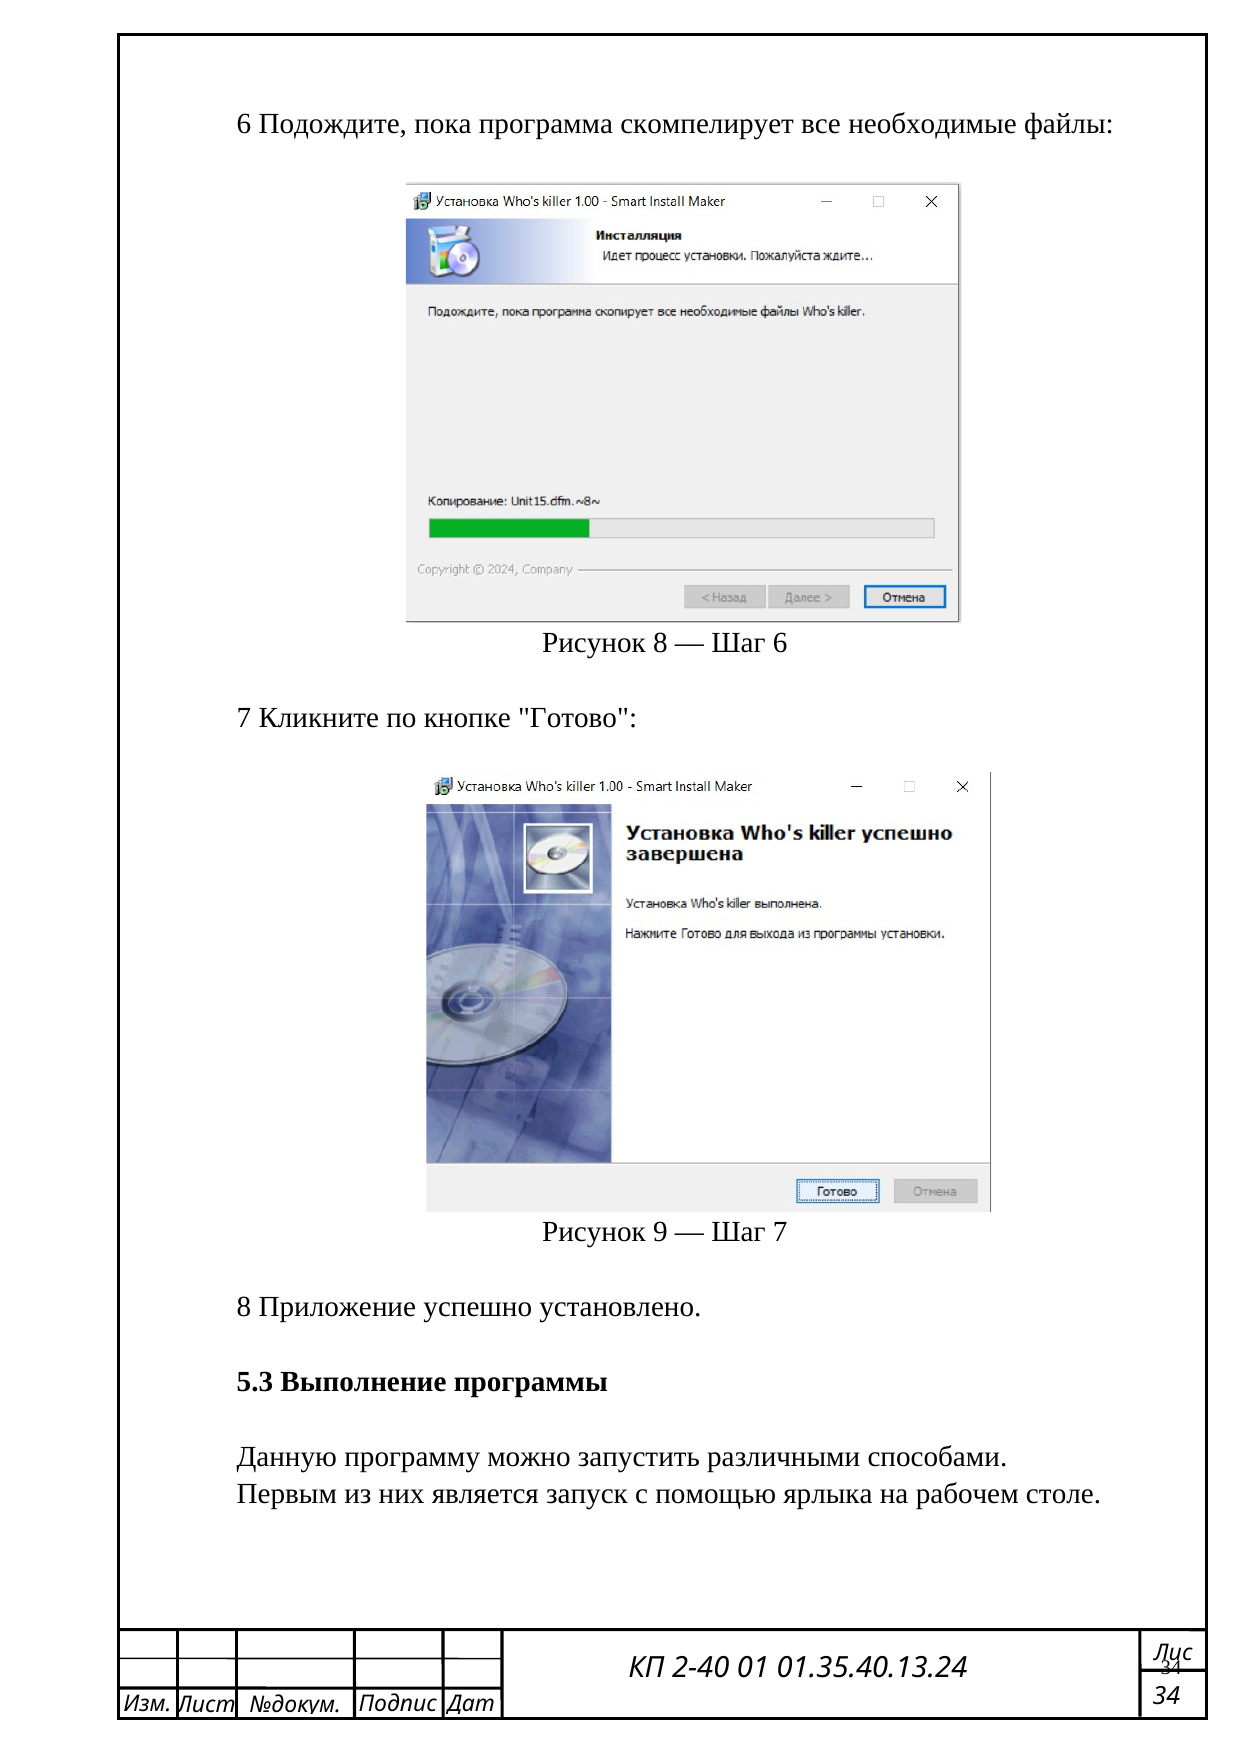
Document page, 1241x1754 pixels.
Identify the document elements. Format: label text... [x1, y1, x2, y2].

text Первым из них является запуск с помощью ярлыка на рабочем столе. [148, 1473, 1181, 1511]
text 7 Кликните по кнопке "Готово": [148, 697, 1181, 735]
text 5.3 Выполнение программы [148, 1361, 1181, 1398]
text 8 Приложение успешно установлено. [148, 1286, 1181, 1323]
picture [405, 182, 962, 623]
text 6 Подождите, пока программа скомпелирует все необходимые файлы: [148, 103, 1181, 141]
picture [426, 772, 992, 1212]
text Данную программу можно запустить различными способами. [148, 1436, 1181, 1473]
